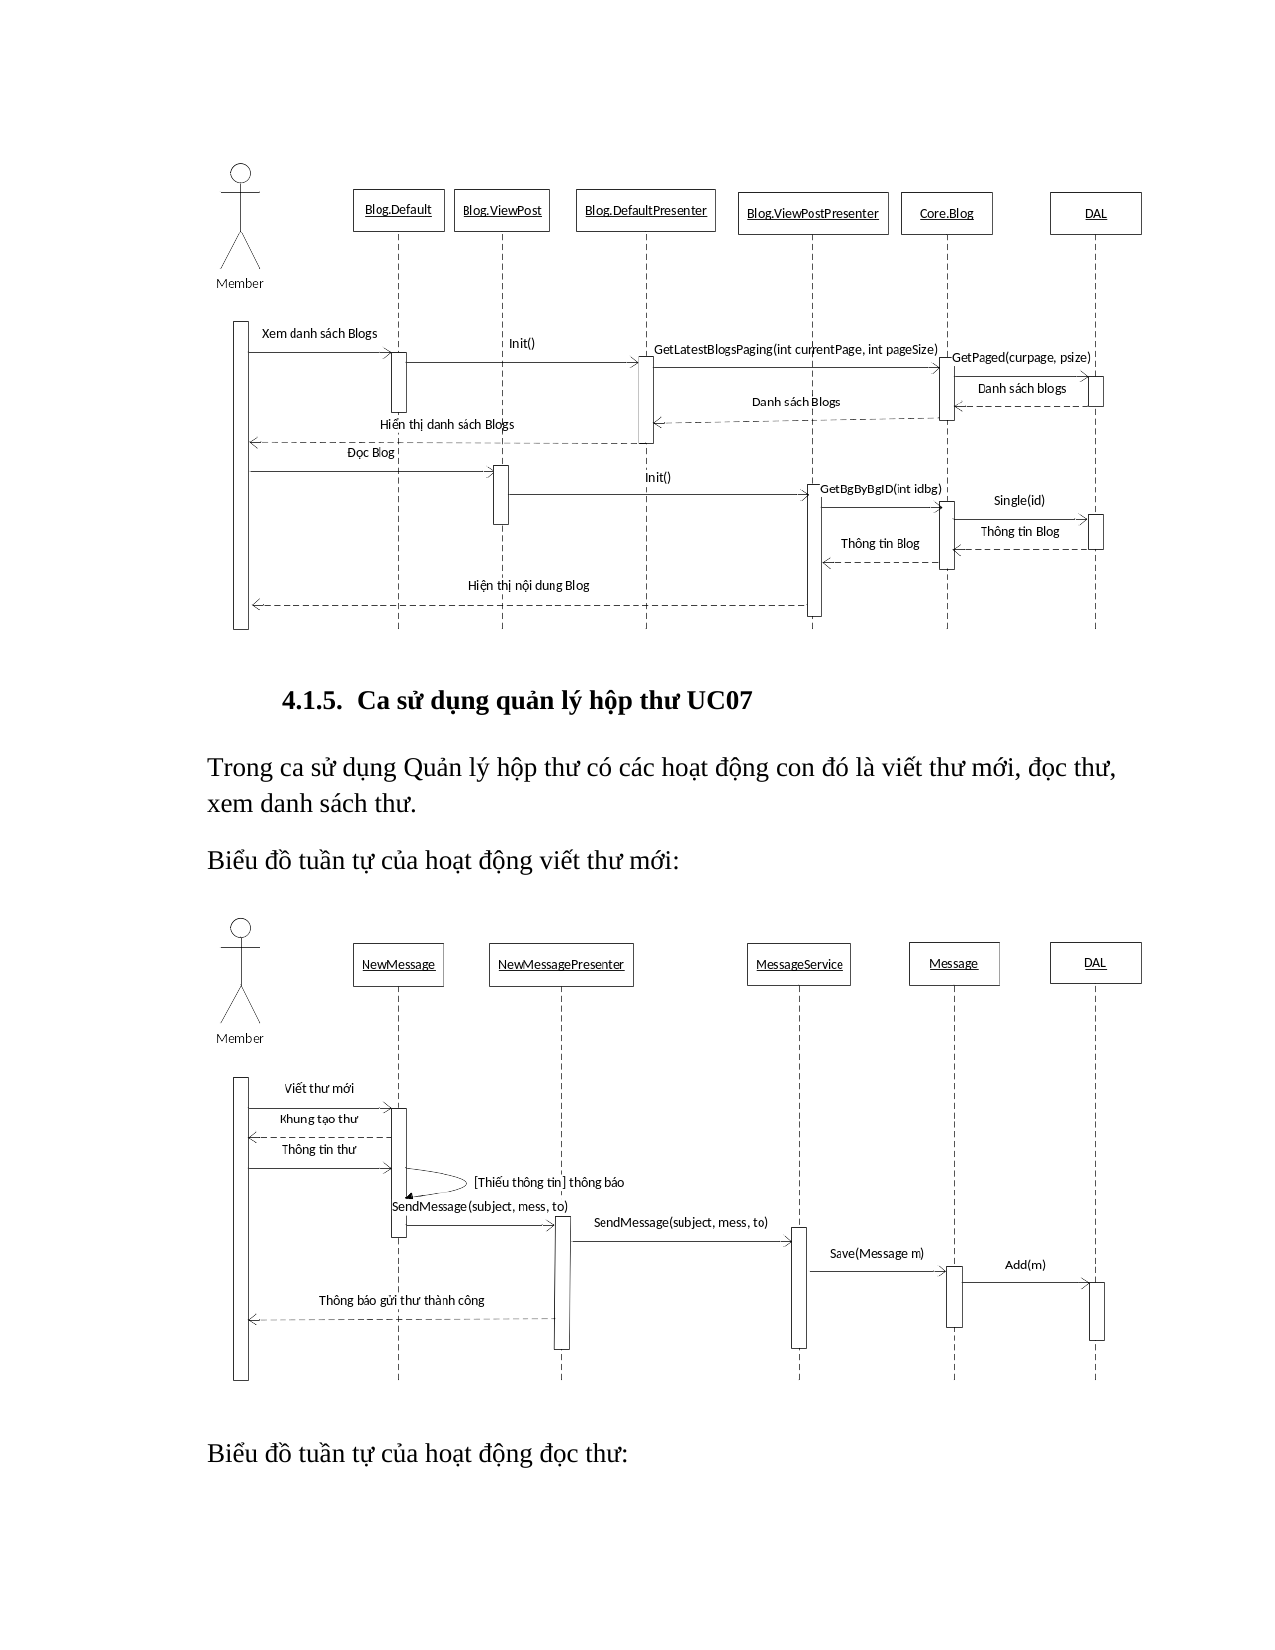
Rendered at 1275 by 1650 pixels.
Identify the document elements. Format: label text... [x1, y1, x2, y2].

text Trong ca sử dụng Quản lý hộp thư có các hoạt động con đó là viết thư mới, đọc thư, xem danh sách thư. [207, 752, 1157, 818]
list Ca sử dụng quản lý hộp thư UC07 [282, 684, 1157, 715]
text Biểu đồ tuần tự của hoạt động đọc thư: [207, 1437, 1157, 1468]
text Biểu đồ tuần tự của hoạt động viết thư mới: [207, 844, 1157, 875]
